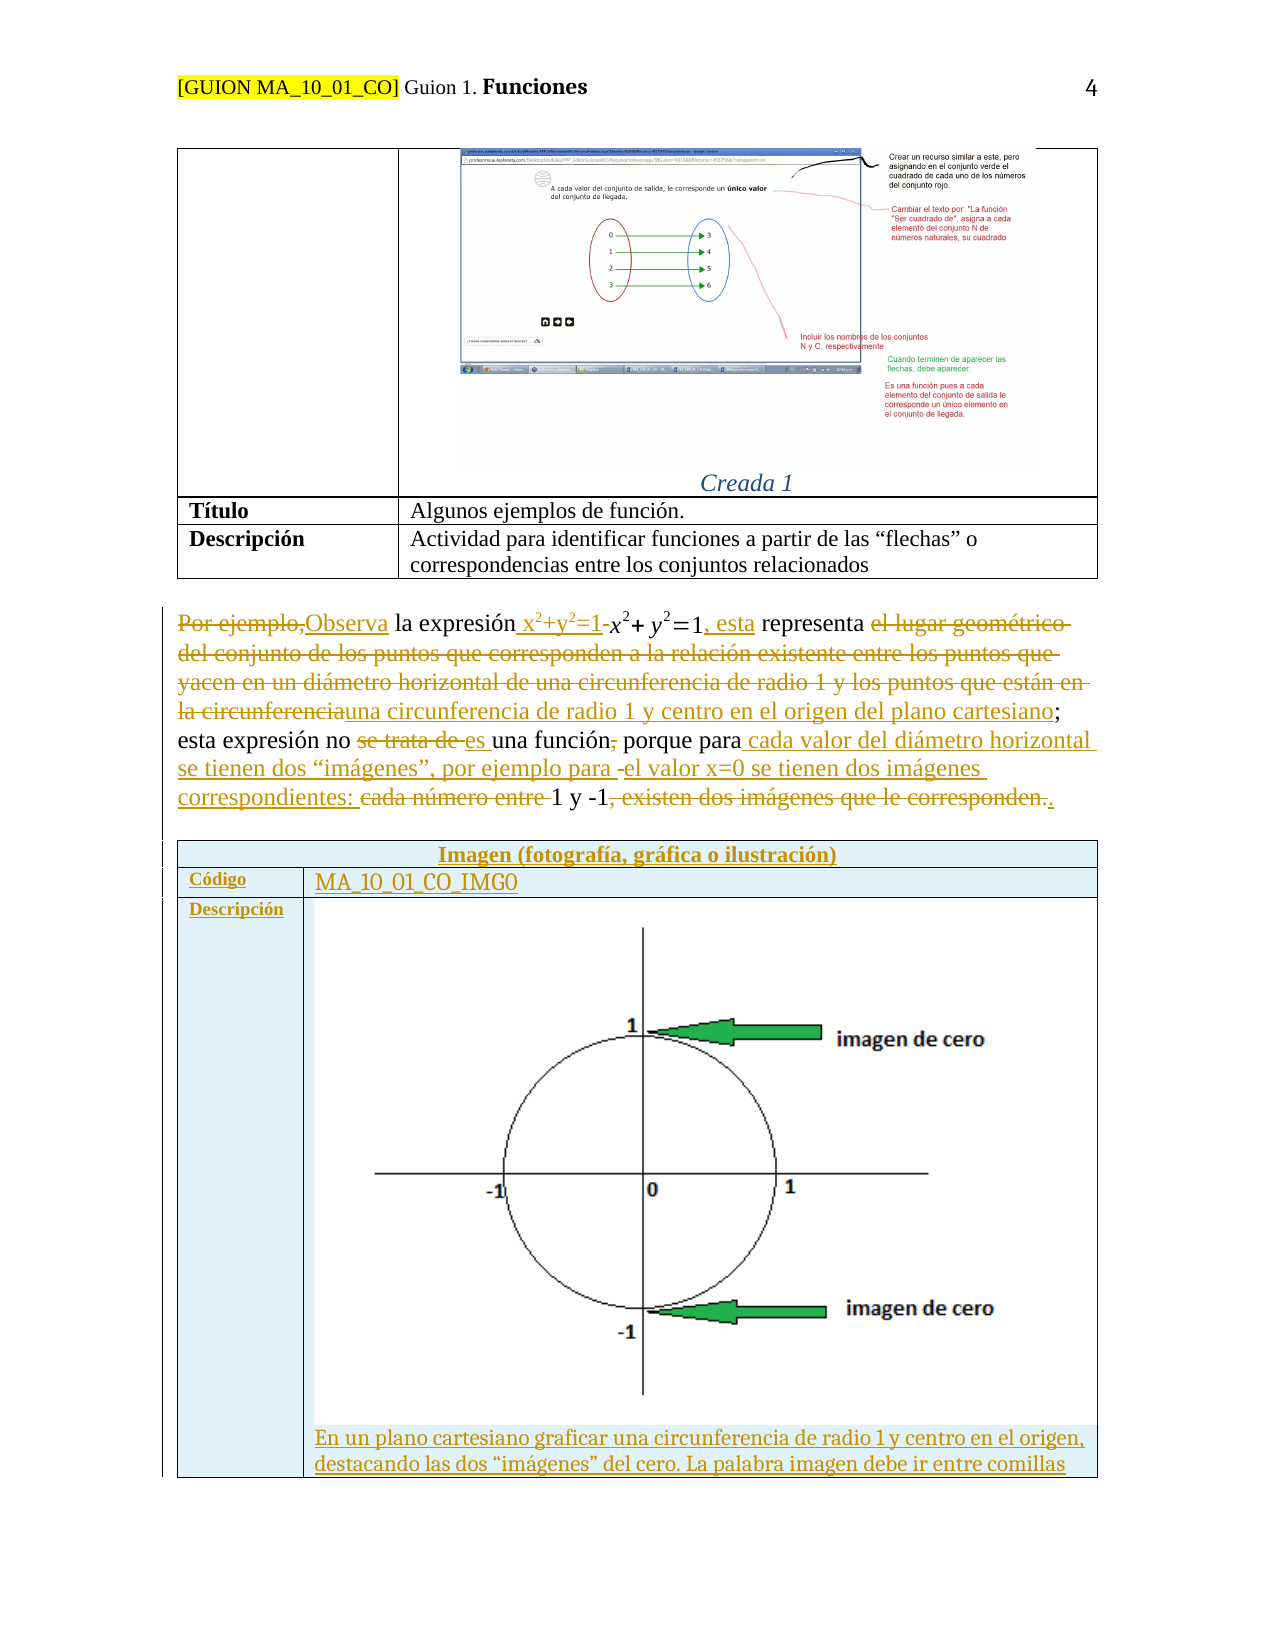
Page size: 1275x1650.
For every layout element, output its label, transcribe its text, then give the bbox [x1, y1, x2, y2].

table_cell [178, 149, 398, 496]
table_cell Título [178, 498, 398, 524]
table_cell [399, 149, 1097, 496]
text la expresión representa ; esta expresión no una función porque para1 y -1 [177, 607, 1098, 811]
table_cell Algunos ejemplos de función. [399, 498, 1097, 524]
picture [314, 898, 1098, 1425]
table_cell Actividad para identificar funciones a partir de las “flechas” o correspondencias entre los conjuntos relacionados [399, 525, 1097, 578]
table_cell Descripción [178, 525, 398, 578]
picture [460, 148, 1036, 468]
